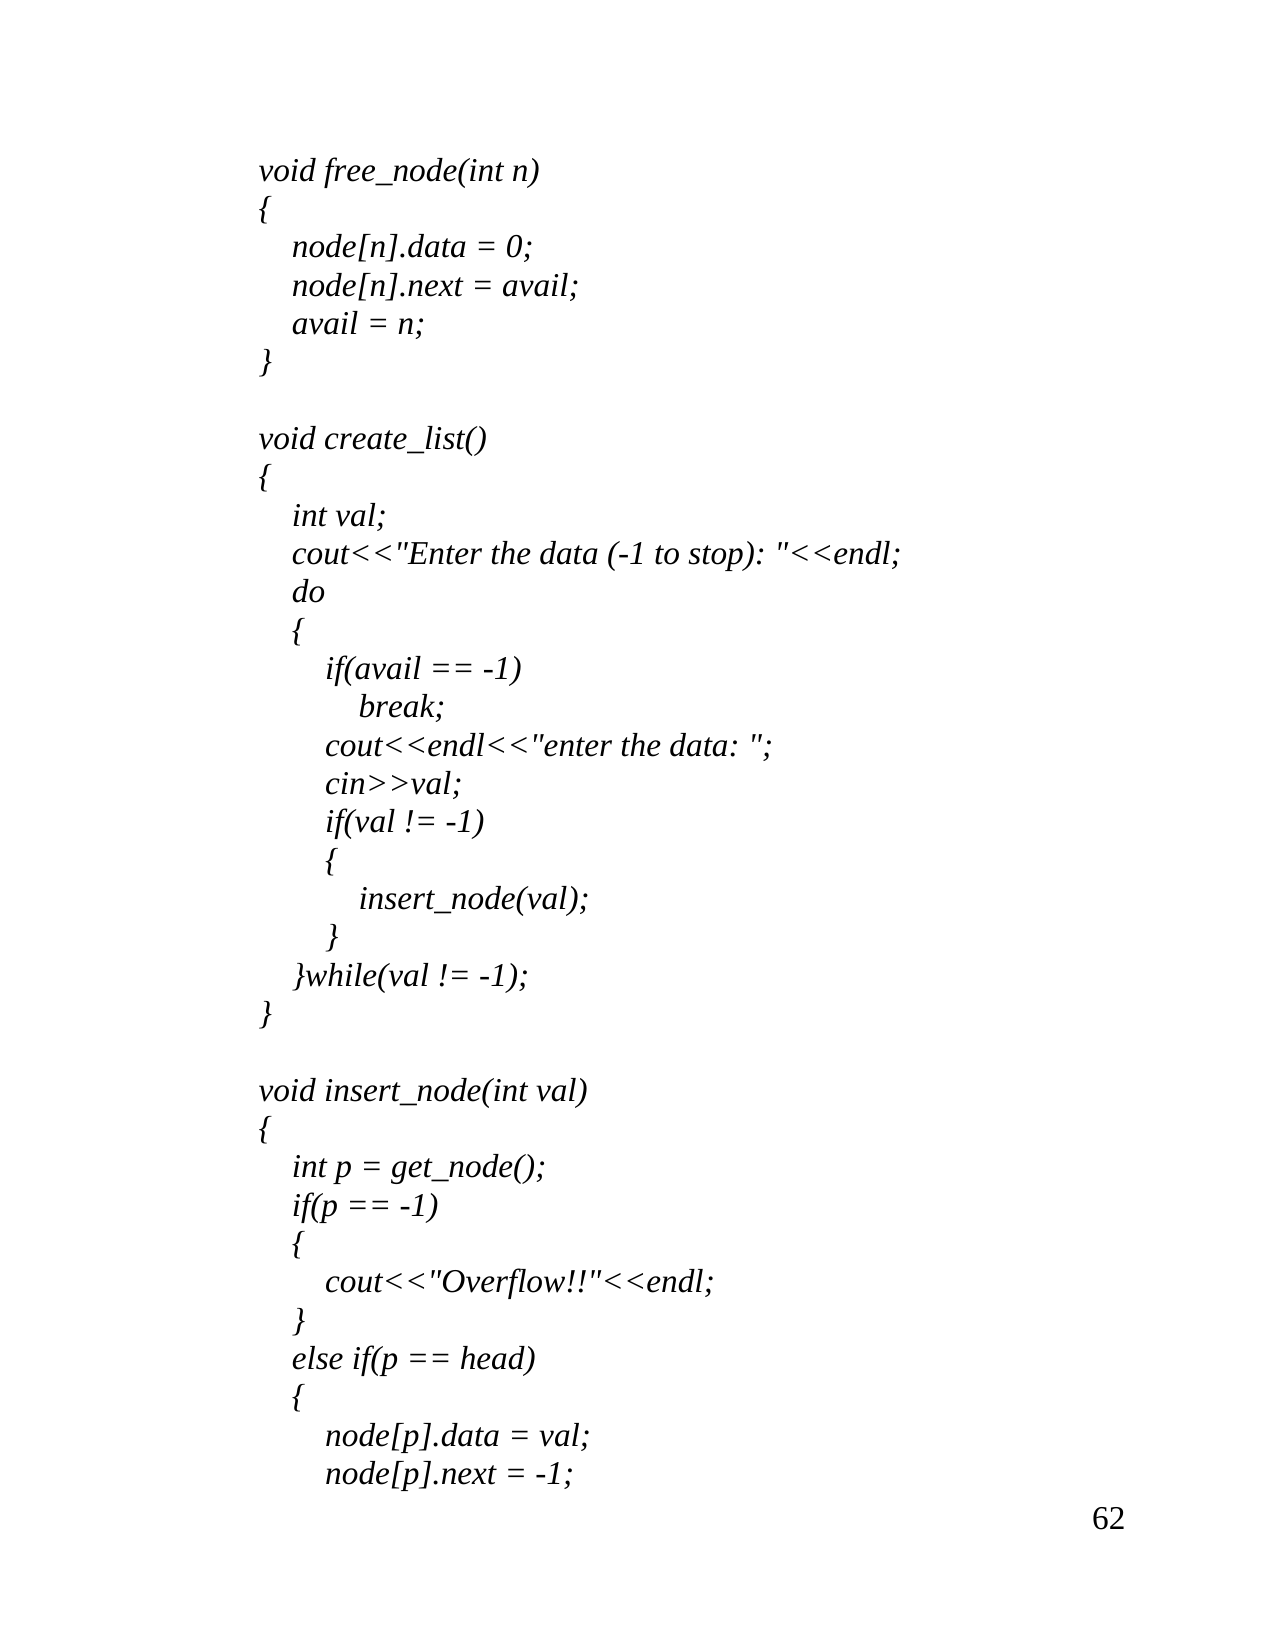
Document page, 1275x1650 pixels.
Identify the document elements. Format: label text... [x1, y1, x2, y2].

text } [225, 1300, 1125, 1338]
text { [225, 457, 1125, 495]
text { [225, 188, 1125, 227]
text { [225, 1108, 1125, 1147]
text cout<<"Enter the data (-1 to stop): "<<endl; [225, 533, 1125, 572]
text cin>>val; [225, 763, 1125, 802]
text node[p].next = -1; [225, 1453, 1125, 1492]
text if(p == -1) [225, 1185, 1125, 1223]
text avail = n; [225, 303, 1125, 342]
text { [225, 1377, 1125, 1415]
text }while(val != -1); [225, 955, 1125, 993]
text else if(p == head) [225, 1338, 1125, 1377]
text if(val != -1) [225, 802, 1125, 840]
text void free_node(int n) [225, 150, 1125, 188]
text node[n].data = 0; [225, 227, 1125, 265]
text int val; [225, 495, 1125, 533]
text do [225, 572, 1125, 610]
text insert_node(val); [225, 878, 1125, 917]
text { [225, 840, 1125, 878]
text int p = get_node(); [225, 1147, 1125, 1185]
text node[n].next = avail; [225, 265, 1125, 303]
text cout<<endl<<"enter the data: "; [225, 725, 1125, 763]
text if(avail == -1) [225, 648, 1125, 687]
text } [225, 342, 1125, 380]
text void create_list() [225, 418, 1125, 457]
text node[p].data = val; [225, 1415, 1125, 1453]
text } [225, 917, 1125, 955]
text cout<<"Overflow!!"<<endl; [225, 1262, 1125, 1300]
text { [225, 1223, 1125, 1262]
text } [225, 993, 1125, 1032]
text { [225, 610, 1125, 648]
text break; [225, 687, 1125, 725]
text void insert_node(int val) [225, 1070, 1125, 1108]
